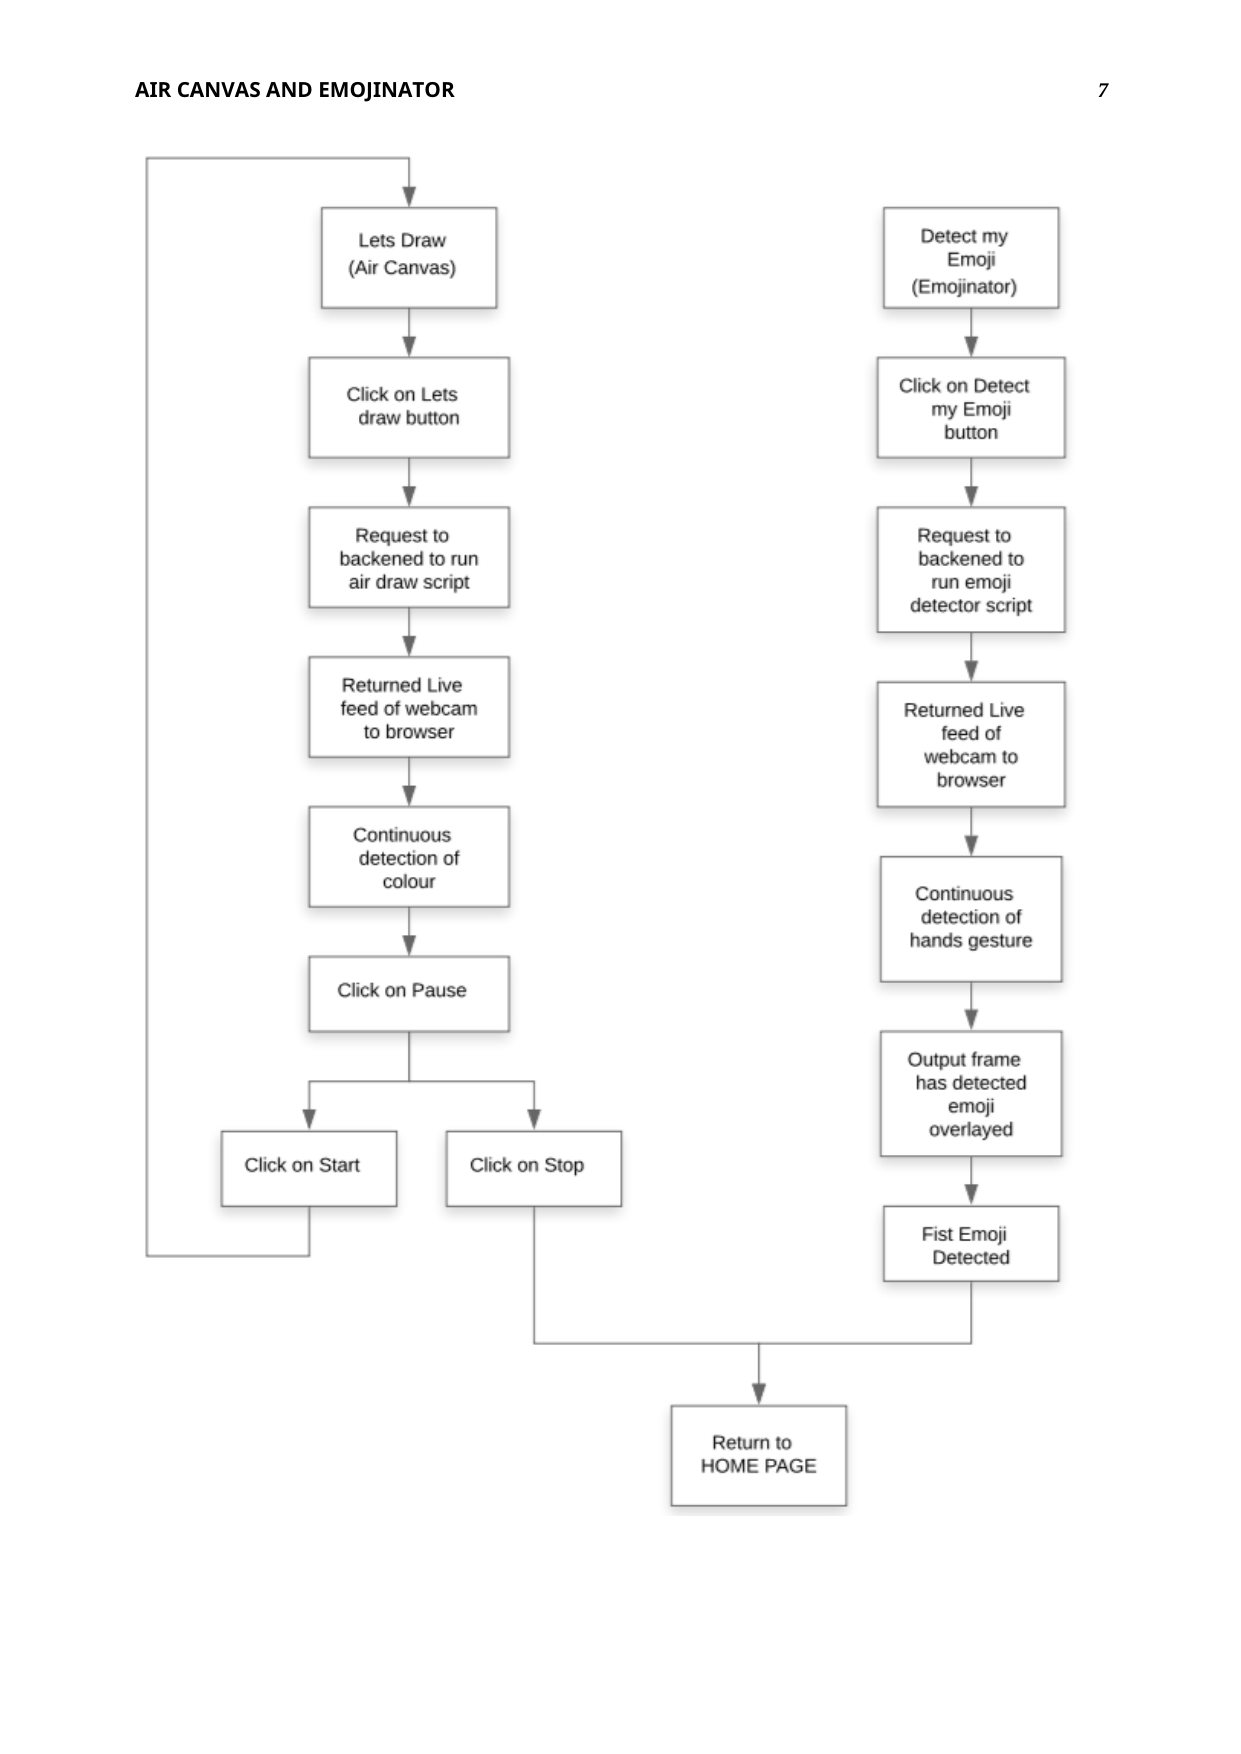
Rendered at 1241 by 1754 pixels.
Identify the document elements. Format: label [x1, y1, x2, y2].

picture [135, 150, 1076, 1516]
